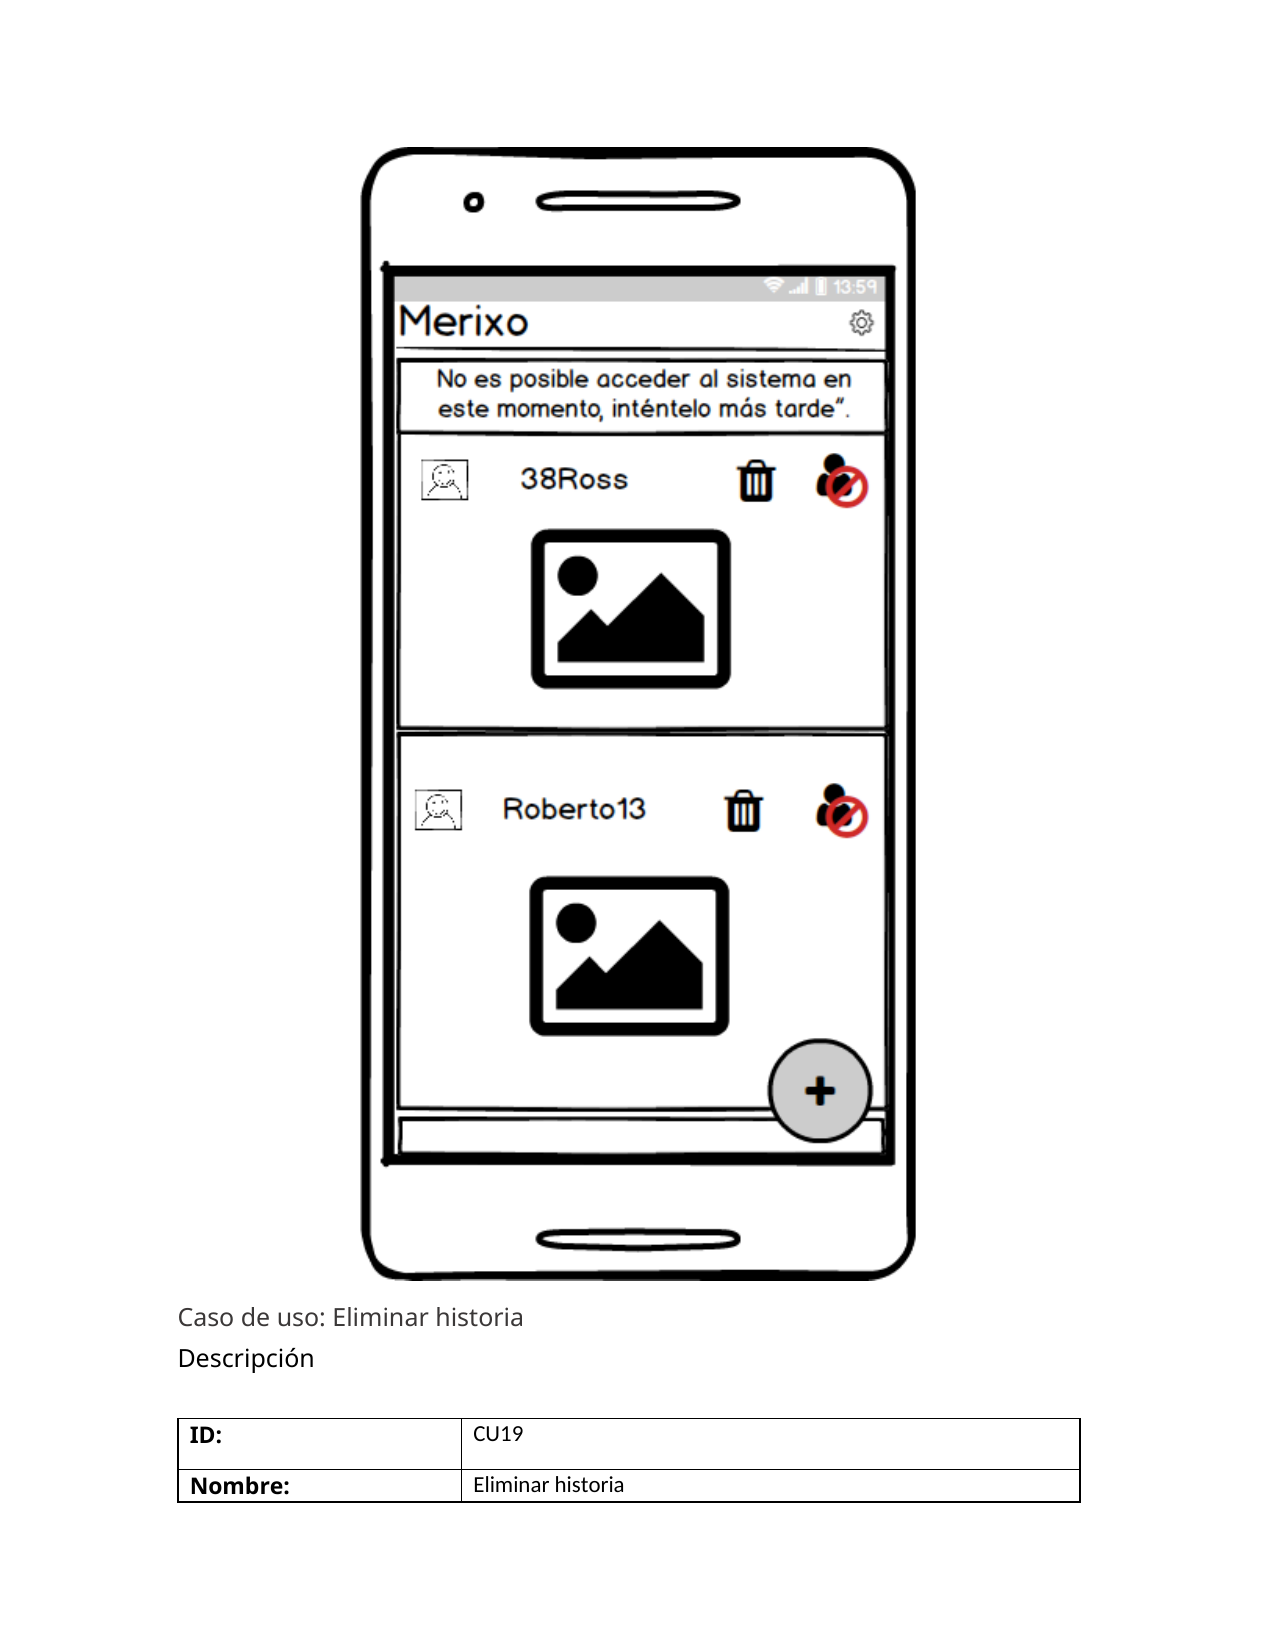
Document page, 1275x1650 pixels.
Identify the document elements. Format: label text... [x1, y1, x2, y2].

subtitle Descripción [177, 1340, 1098, 1374]
subtitle Caso de uso: Eliminar historia [177, 1299, 1098, 1333]
table_header [462, 1419, 1079, 1469]
table_cell Nombre: [179, 1470, 461, 1501]
table_header ID: [179, 1419, 461, 1469]
table_cell [462, 1470, 1079, 1501]
picture [359, 147, 916, 1281]
